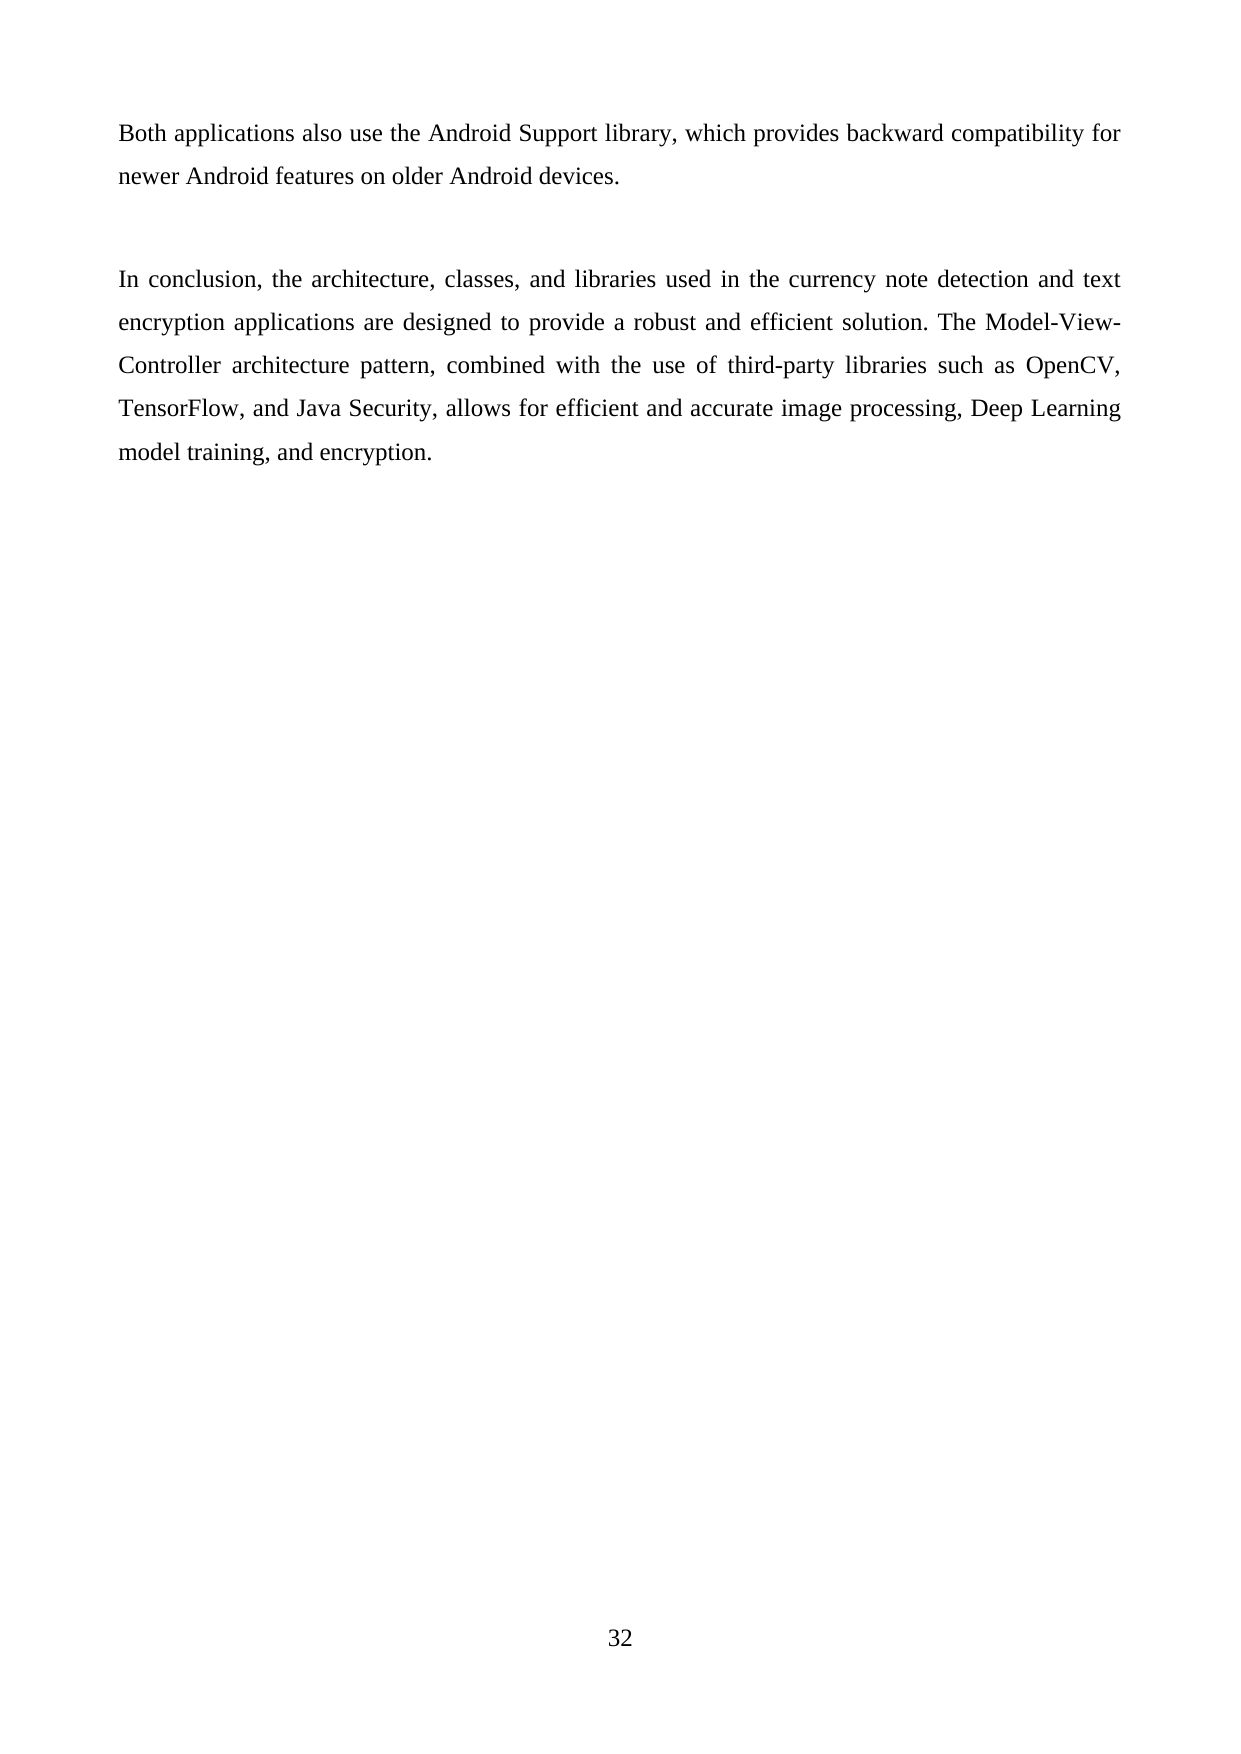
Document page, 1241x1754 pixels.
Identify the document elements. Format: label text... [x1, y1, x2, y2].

text Both applications also use the Android Support library, which provides backward compatibility for newer Android features on older Android devices. [118, 118, 1122, 190]
text In conclusion, the architecture, classes, and libraries used in the currency note detection and text encryption applications are designed to provide a robust and efficient solution. The Model-View-Controller architecture pattern, combined with the use of third-party libraries such as OpenCV, TensorFlow, and Java Security, allows for efficient and accurate image processing, Deep Learning model training, and encryption. [118, 264, 1122, 465]
